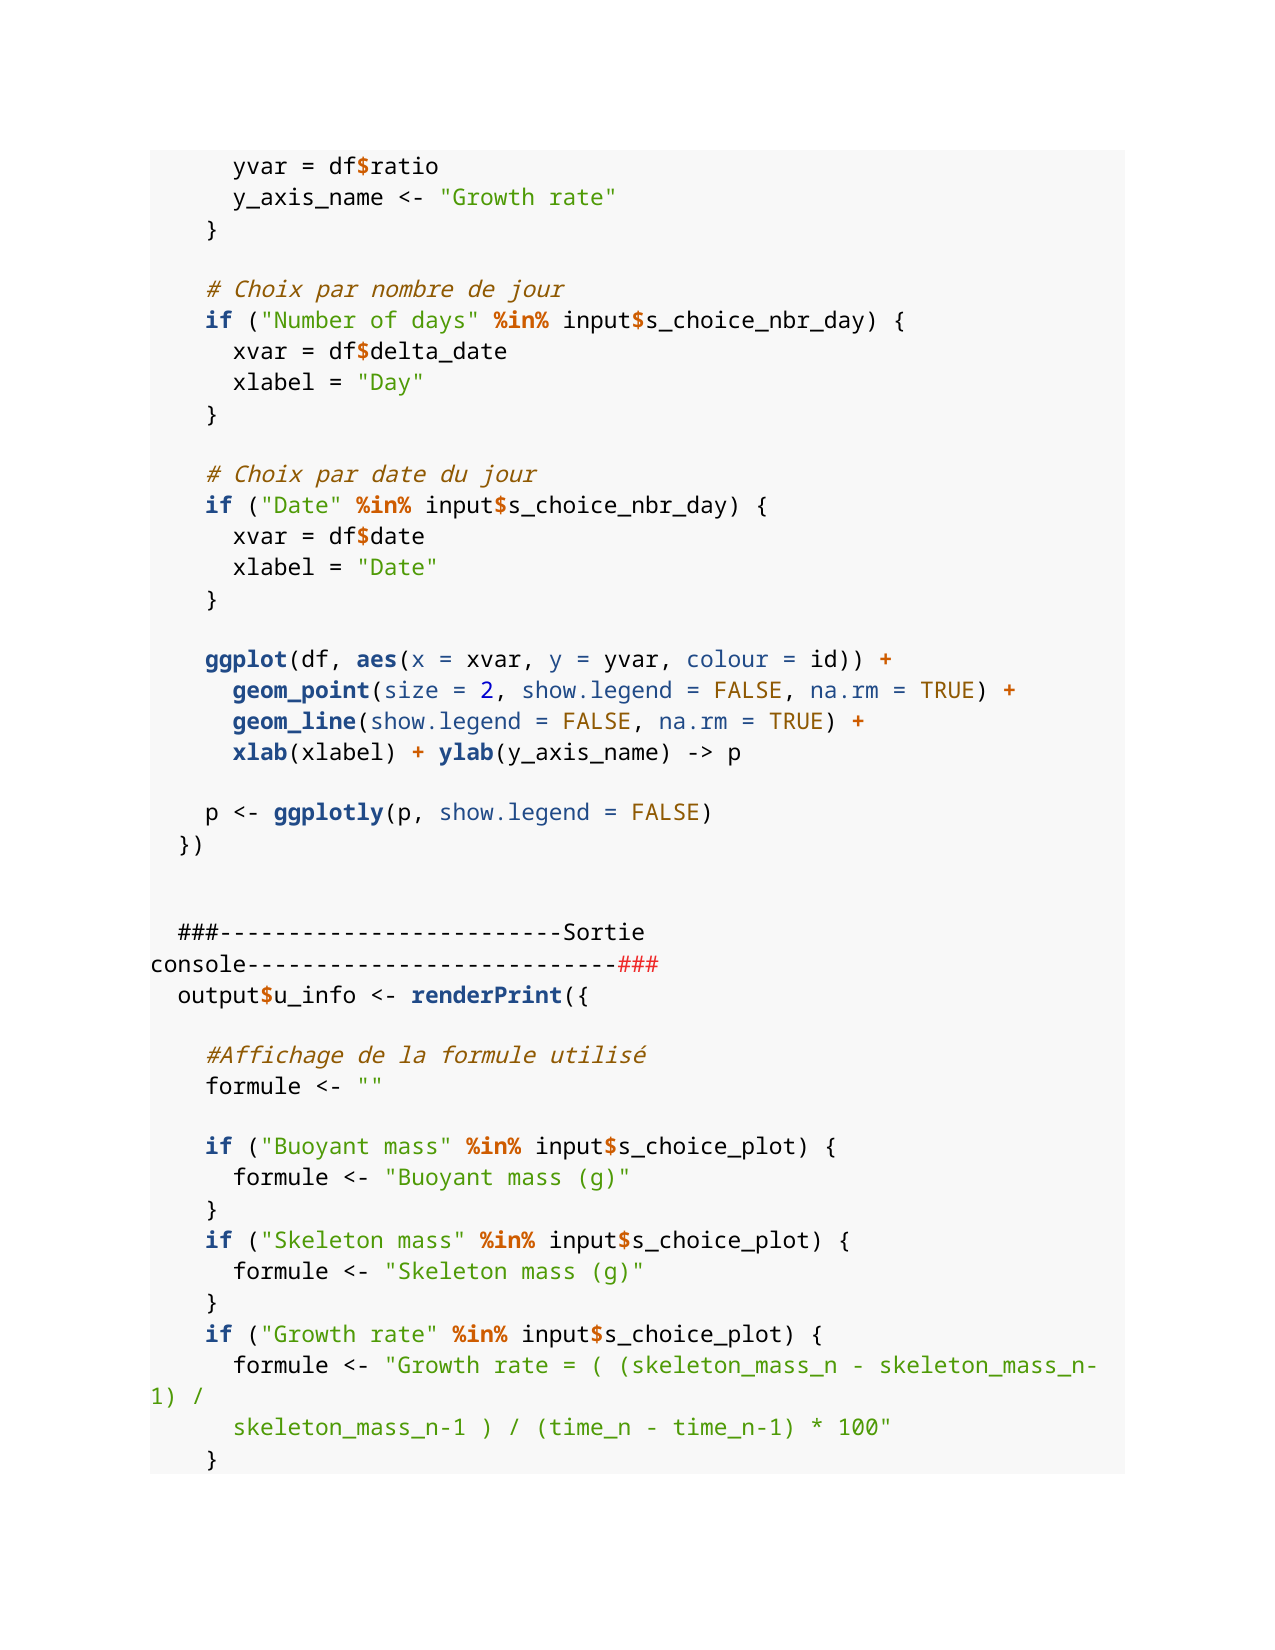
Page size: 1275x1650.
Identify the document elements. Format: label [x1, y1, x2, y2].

text [150, 150, 1125, 1474]
